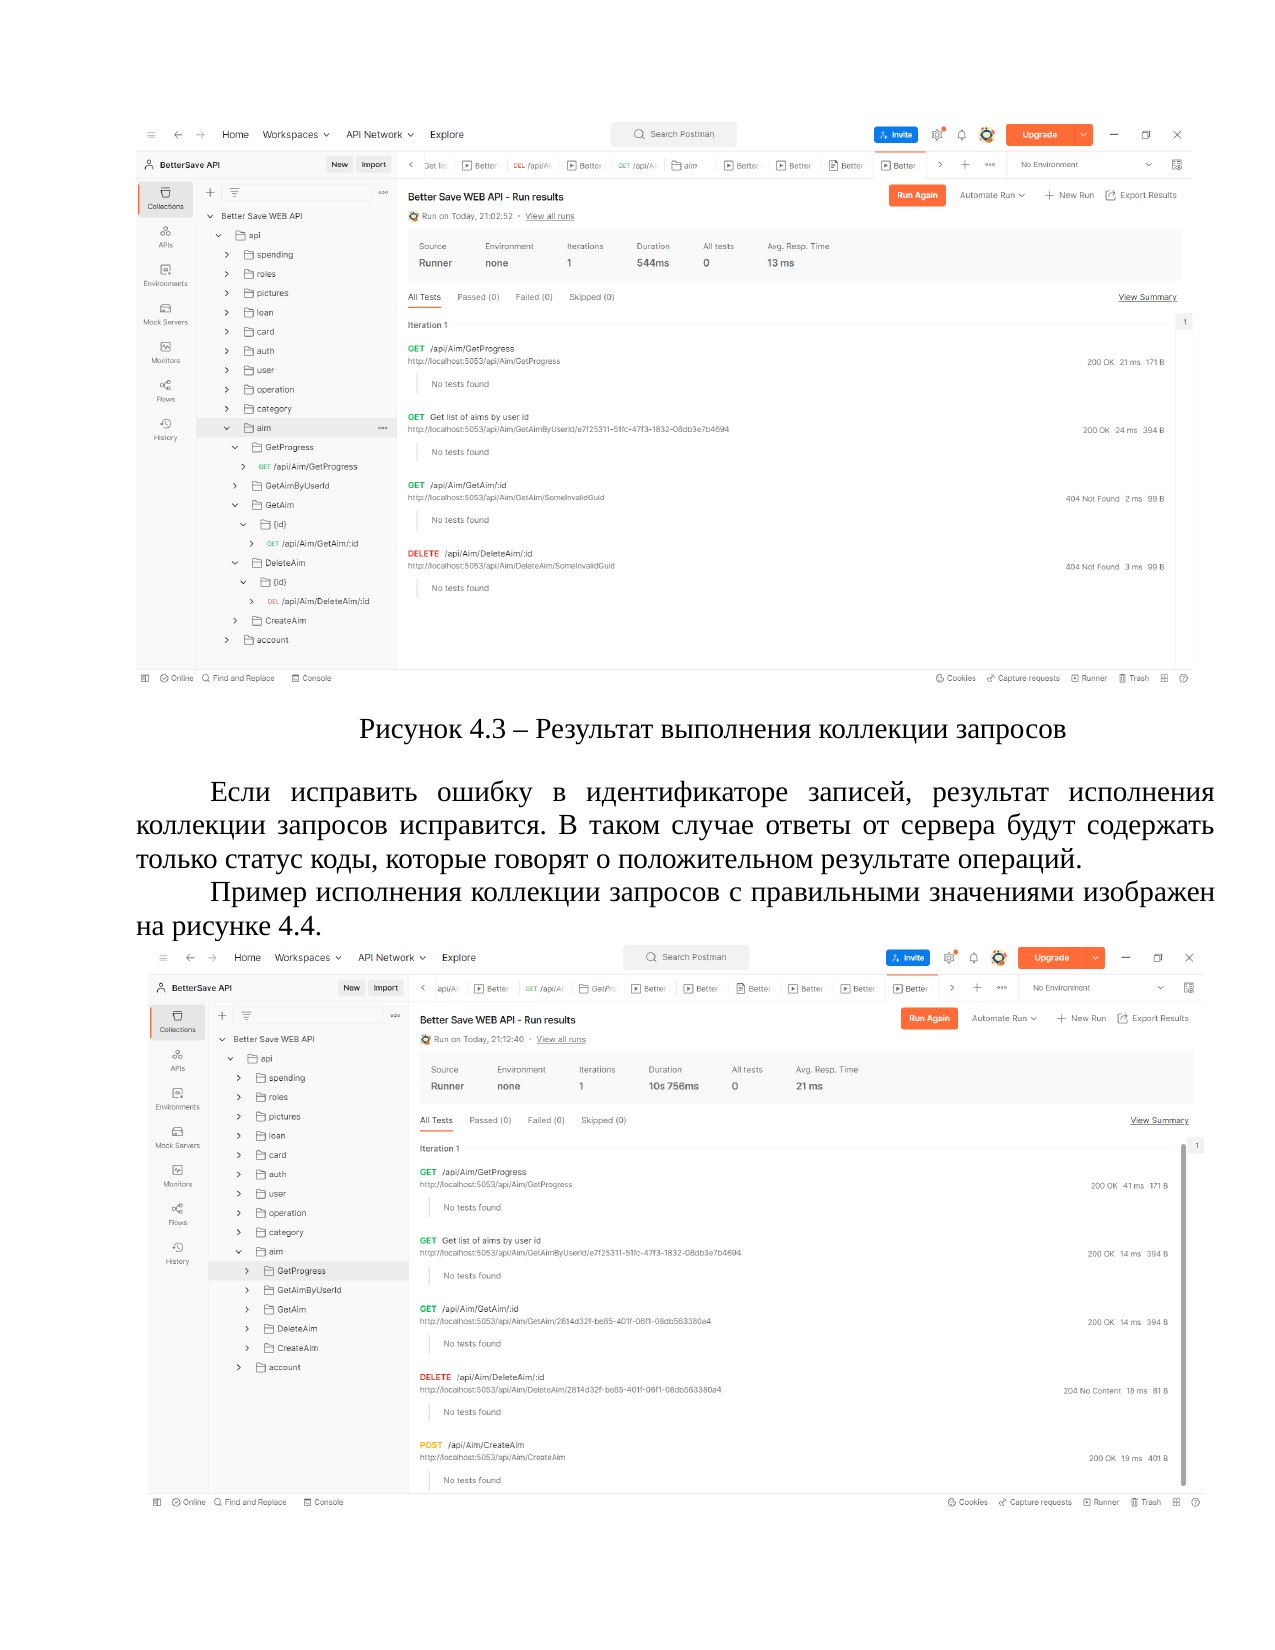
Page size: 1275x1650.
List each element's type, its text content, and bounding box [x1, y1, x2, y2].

picture [147, 941, 1205, 1510]
text Пример исполнения коллекции запросов с правильными значениями изображен на рисунке 4.4. [136, 874, 1216, 941]
text Рисунок 4.3 – Результат выполнения коллекции запросов [136, 711, 1216, 744]
picture [135, 118, 1193, 686]
text Если исправить ошибку в идентификаторе записей, результат исполнения коллекции запросов исправится. В таком случае ответы от сервера будут содержать только статус коды, которые говорят о положительном результате операций. [136, 774, 1216, 874]
